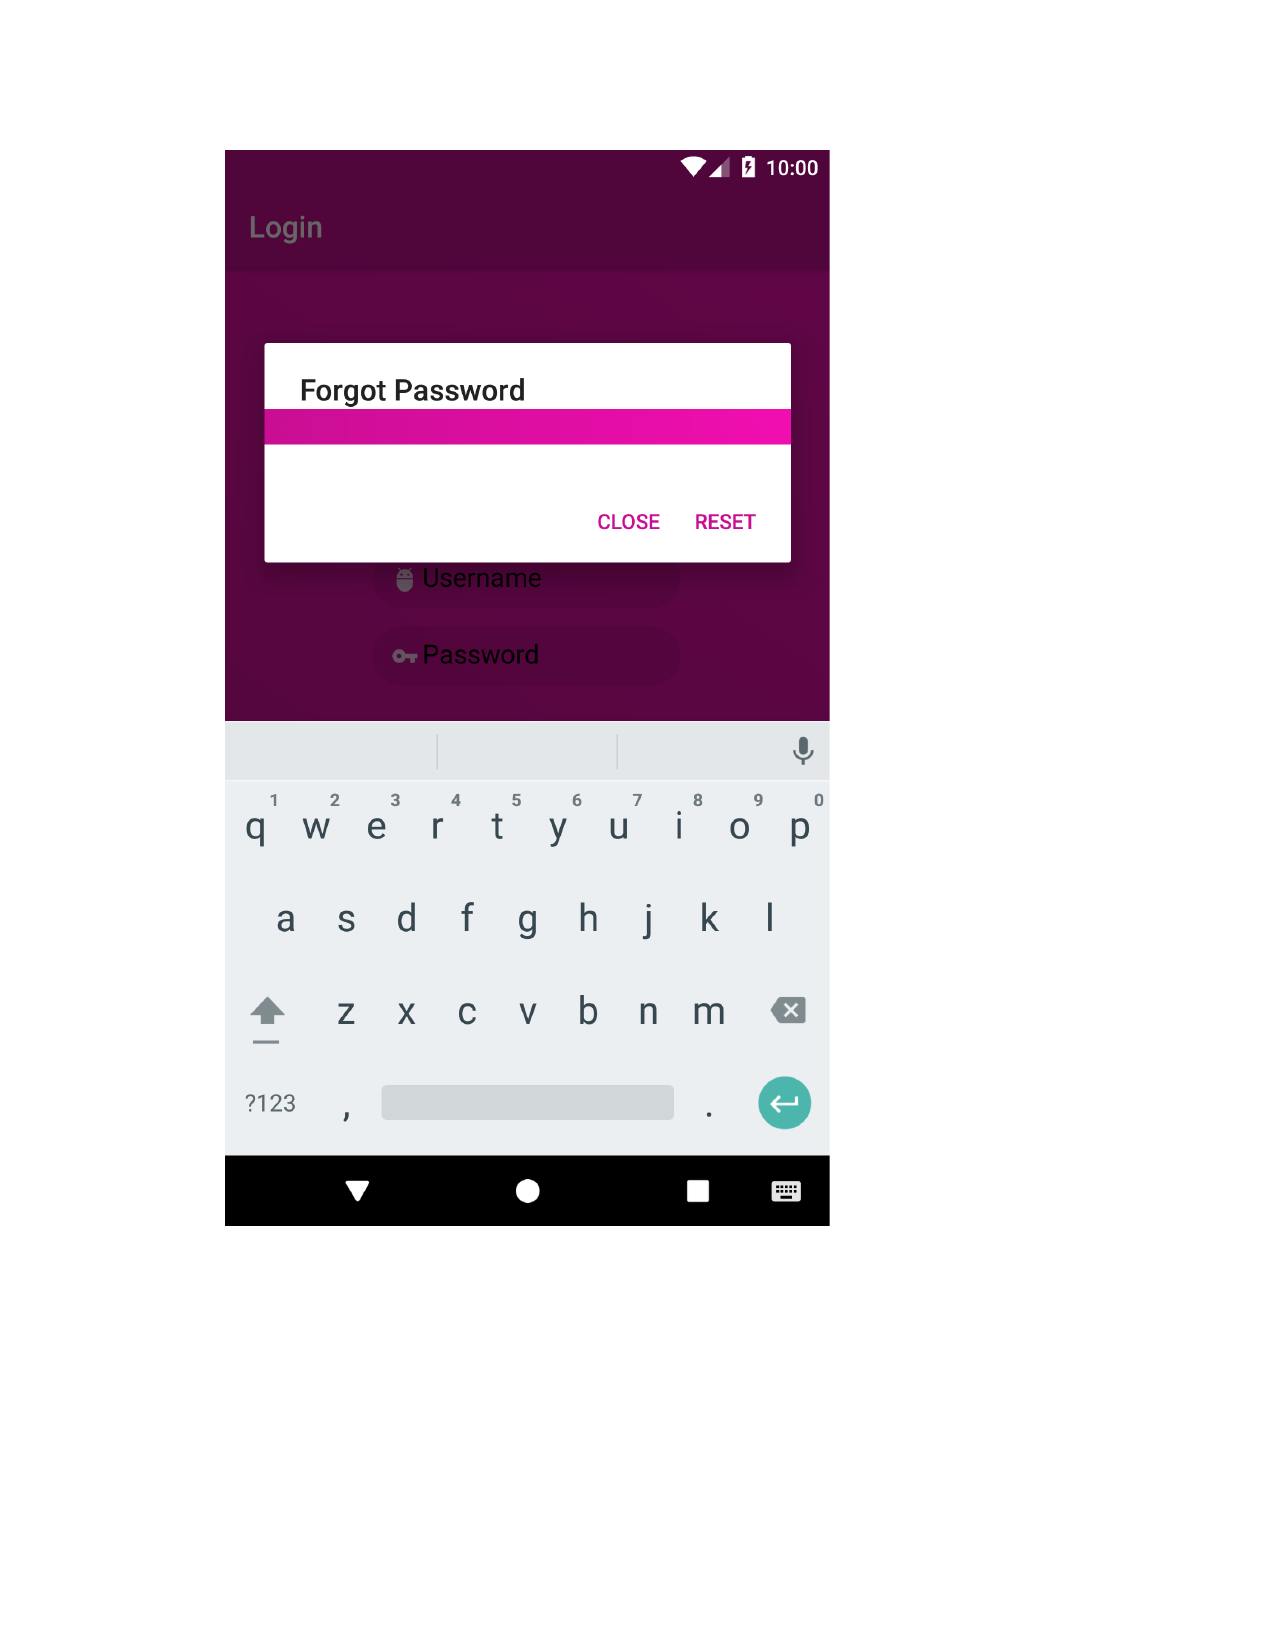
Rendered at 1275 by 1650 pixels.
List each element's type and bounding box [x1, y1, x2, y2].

picture [225, 150, 830, 1226]
text [225, 150, 1125, 1418]
